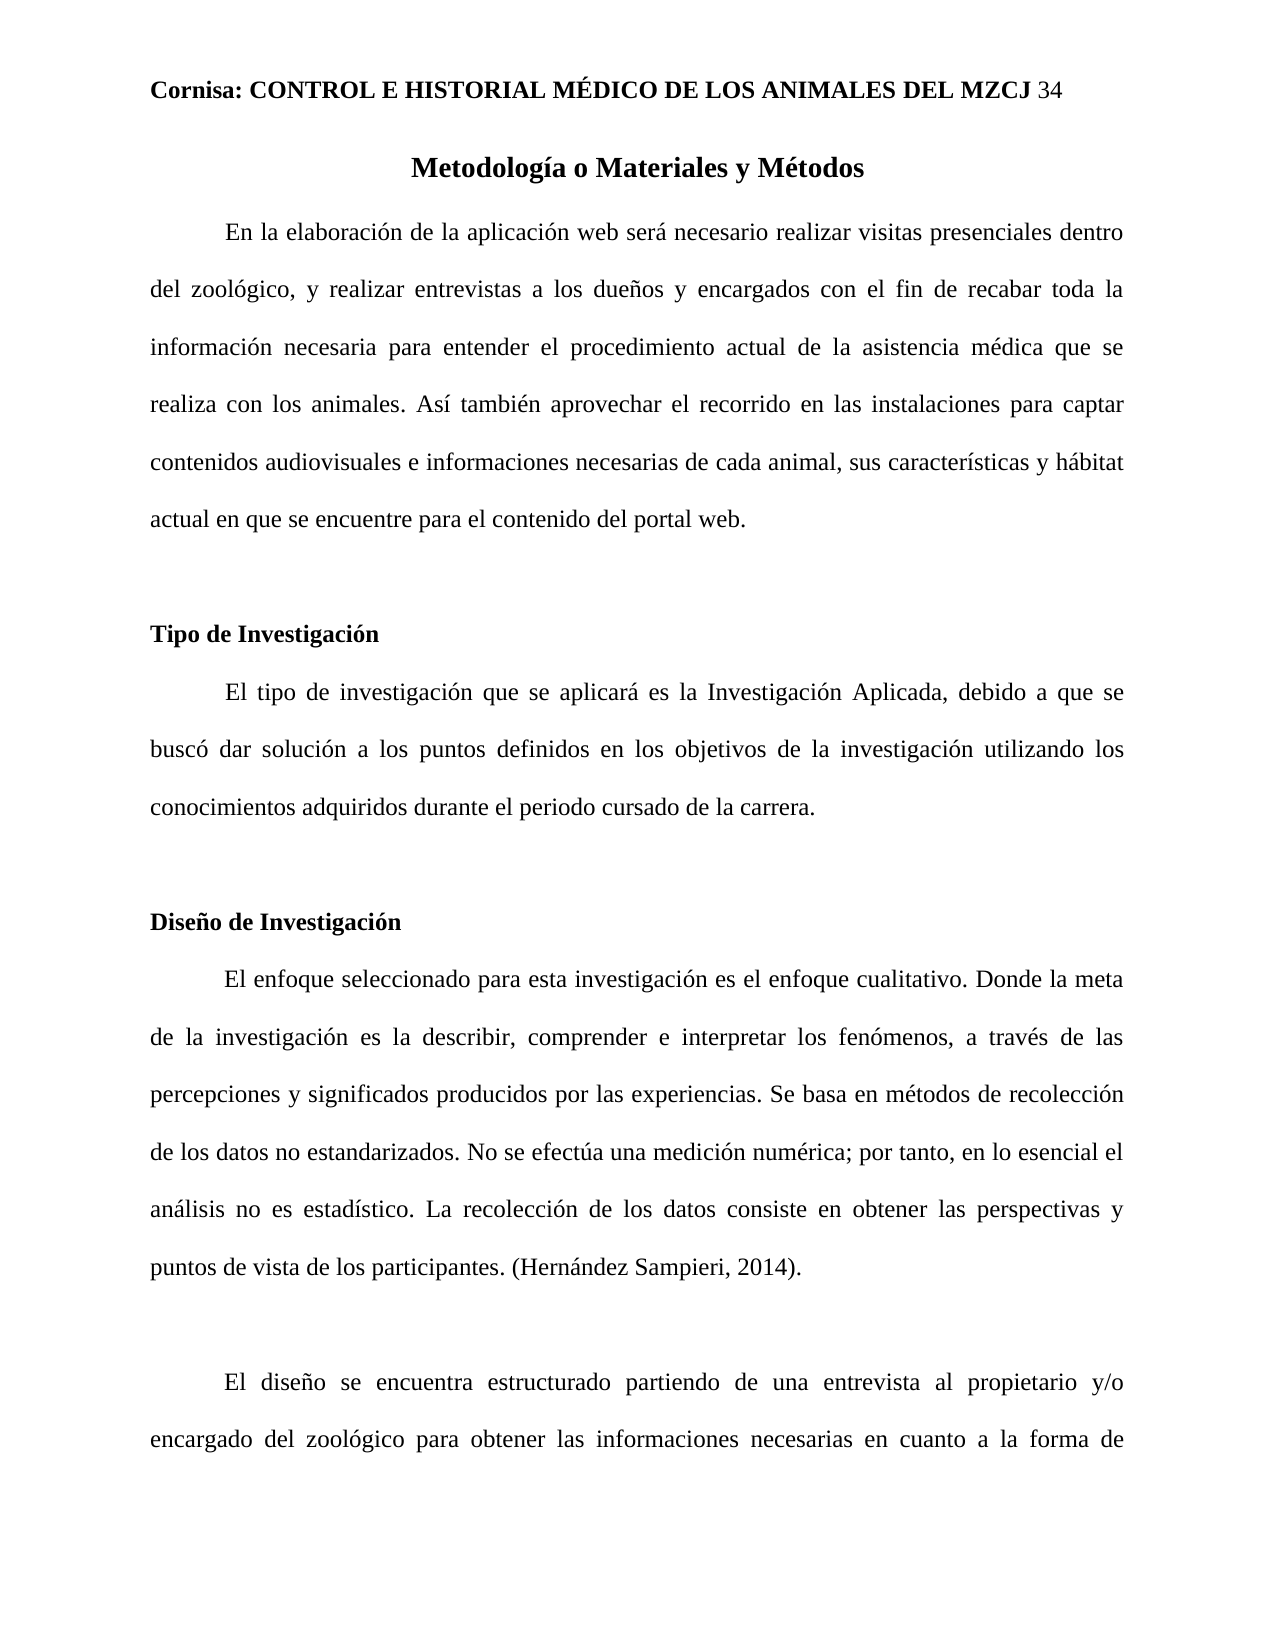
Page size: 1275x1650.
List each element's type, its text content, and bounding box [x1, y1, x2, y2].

subtitle Metodología o Materiales y Métodos [150, 150, 1125, 183]
text El tipo de investigación que se aplicará es la Investigación Aplicada, debido a que se buscó dar solución a los puntos definidos en los objetivos de la investigación utilizando los conocimientos adquiridos durante el periodo cursado de la carrera. [150, 677, 1125, 821]
subtitle Tipo de Investigación [150, 619, 1125, 648]
text En la elaboración de la aplicación web será necesario realizar visitas presenciales dentro del zoológico, y realizar entrevistas a los dueños y encargados con el fin de recabar toda la información necesaria para entender el procedimiento actual de la asistencia médica que se realiza con los animales. Así también aprovechar el recorrido en las instalaciones para captar contenidos audiovisuales e informaciones necesarias de cada animal, sus características y hábitat actual en que se encuentre para el contenido del portal web. [150, 217, 1125, 533]
text El enfoque seleccionado para esta investigación es el enfoque cualitativo. Donde la meta de la investigación es la describir, comprender e interpretar los fenómenos, a través de las percepciones y significados producidos por las experiencias. Se basa en métodos de recolección de los datos no estandarizados. No se efectúa una medición numérica; por tanto, en lo esencial el análisis no es estadístico. La recolección de los datos consiste en obtener las perspectivas y puntos de vista de los participantes. . [150, 964, 1125, 1281]
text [150, 1367, 1125, 1453]
subtitle Diseño de Investigación [150, 907, 1125, 936]
